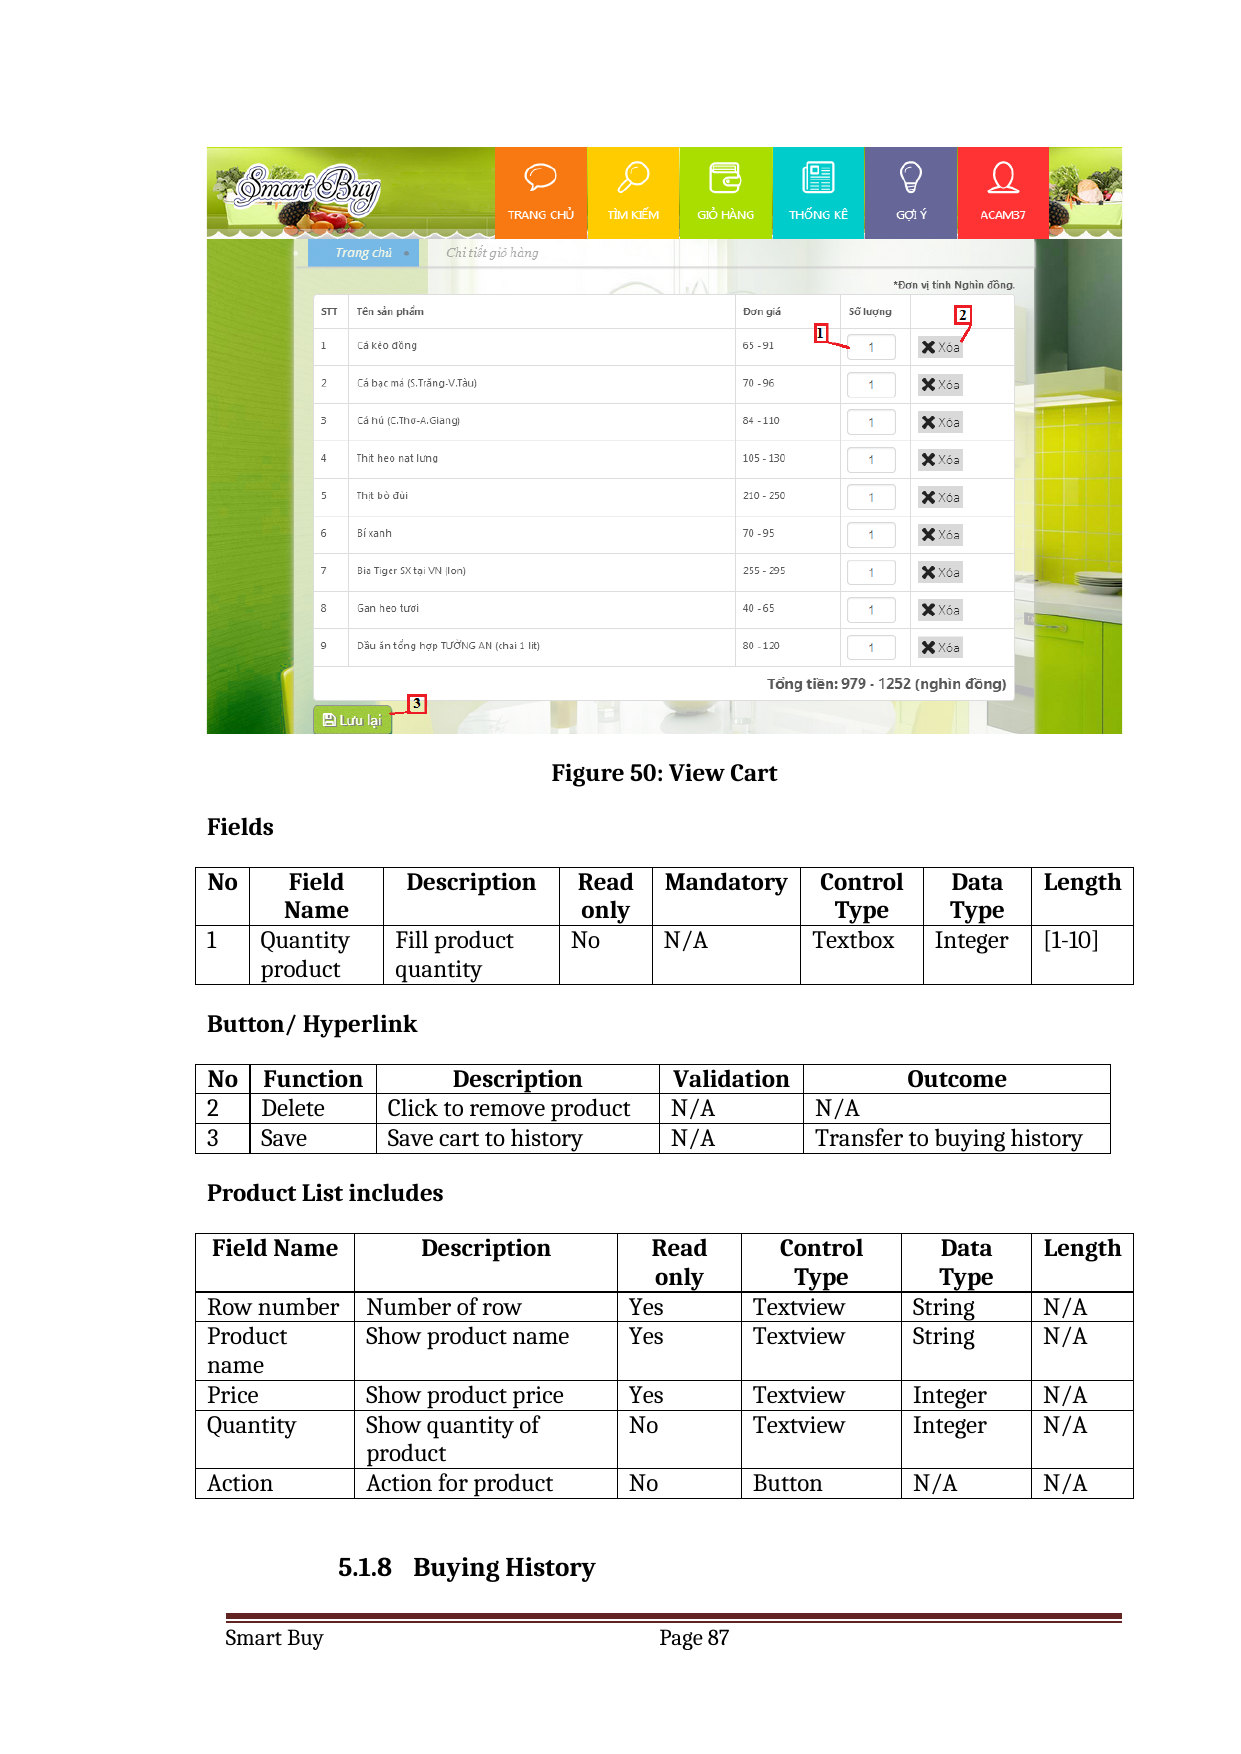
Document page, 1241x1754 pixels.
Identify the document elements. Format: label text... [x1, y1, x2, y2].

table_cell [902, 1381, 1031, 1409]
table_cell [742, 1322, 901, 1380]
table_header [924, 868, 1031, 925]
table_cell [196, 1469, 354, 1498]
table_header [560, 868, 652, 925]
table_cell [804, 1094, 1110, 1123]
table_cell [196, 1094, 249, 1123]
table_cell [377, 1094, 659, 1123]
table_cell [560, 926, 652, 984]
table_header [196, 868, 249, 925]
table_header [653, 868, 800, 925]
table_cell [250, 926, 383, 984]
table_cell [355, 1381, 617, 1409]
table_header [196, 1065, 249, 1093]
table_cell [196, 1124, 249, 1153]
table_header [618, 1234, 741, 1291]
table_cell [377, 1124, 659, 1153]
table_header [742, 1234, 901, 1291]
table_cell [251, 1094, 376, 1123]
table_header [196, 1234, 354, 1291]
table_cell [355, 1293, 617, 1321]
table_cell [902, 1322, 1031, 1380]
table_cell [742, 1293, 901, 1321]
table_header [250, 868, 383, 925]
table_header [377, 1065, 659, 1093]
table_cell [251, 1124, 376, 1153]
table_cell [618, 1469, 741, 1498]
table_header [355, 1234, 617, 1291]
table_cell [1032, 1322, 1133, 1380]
text Product List includes [207, 1179, 1122, 1208]
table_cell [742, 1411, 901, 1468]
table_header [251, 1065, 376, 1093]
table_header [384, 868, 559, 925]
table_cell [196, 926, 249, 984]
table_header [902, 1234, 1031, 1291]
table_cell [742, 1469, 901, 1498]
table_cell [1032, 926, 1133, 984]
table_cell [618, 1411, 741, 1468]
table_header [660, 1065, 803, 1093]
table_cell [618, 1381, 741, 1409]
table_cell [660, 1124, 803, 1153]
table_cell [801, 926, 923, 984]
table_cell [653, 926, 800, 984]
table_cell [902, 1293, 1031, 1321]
subtitle Buying History [338, 1552, 1122, 1583]
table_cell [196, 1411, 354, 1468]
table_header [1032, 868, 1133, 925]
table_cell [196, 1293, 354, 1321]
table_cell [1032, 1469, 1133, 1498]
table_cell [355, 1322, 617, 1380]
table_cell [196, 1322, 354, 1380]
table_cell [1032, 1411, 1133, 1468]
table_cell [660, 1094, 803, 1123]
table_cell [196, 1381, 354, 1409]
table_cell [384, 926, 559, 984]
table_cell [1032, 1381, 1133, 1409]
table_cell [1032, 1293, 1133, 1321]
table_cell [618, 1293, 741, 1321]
text Fields [207, 813, 1122, 841]
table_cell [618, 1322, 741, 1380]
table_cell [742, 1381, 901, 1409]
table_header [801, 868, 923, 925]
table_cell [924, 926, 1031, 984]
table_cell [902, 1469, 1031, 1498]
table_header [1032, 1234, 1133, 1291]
picture [206, 147, 1123, 734]
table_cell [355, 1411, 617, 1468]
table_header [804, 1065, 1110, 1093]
text Button/ Hyperlink [207, 1010, 1122, 1038]
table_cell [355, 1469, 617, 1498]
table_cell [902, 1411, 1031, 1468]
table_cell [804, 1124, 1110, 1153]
